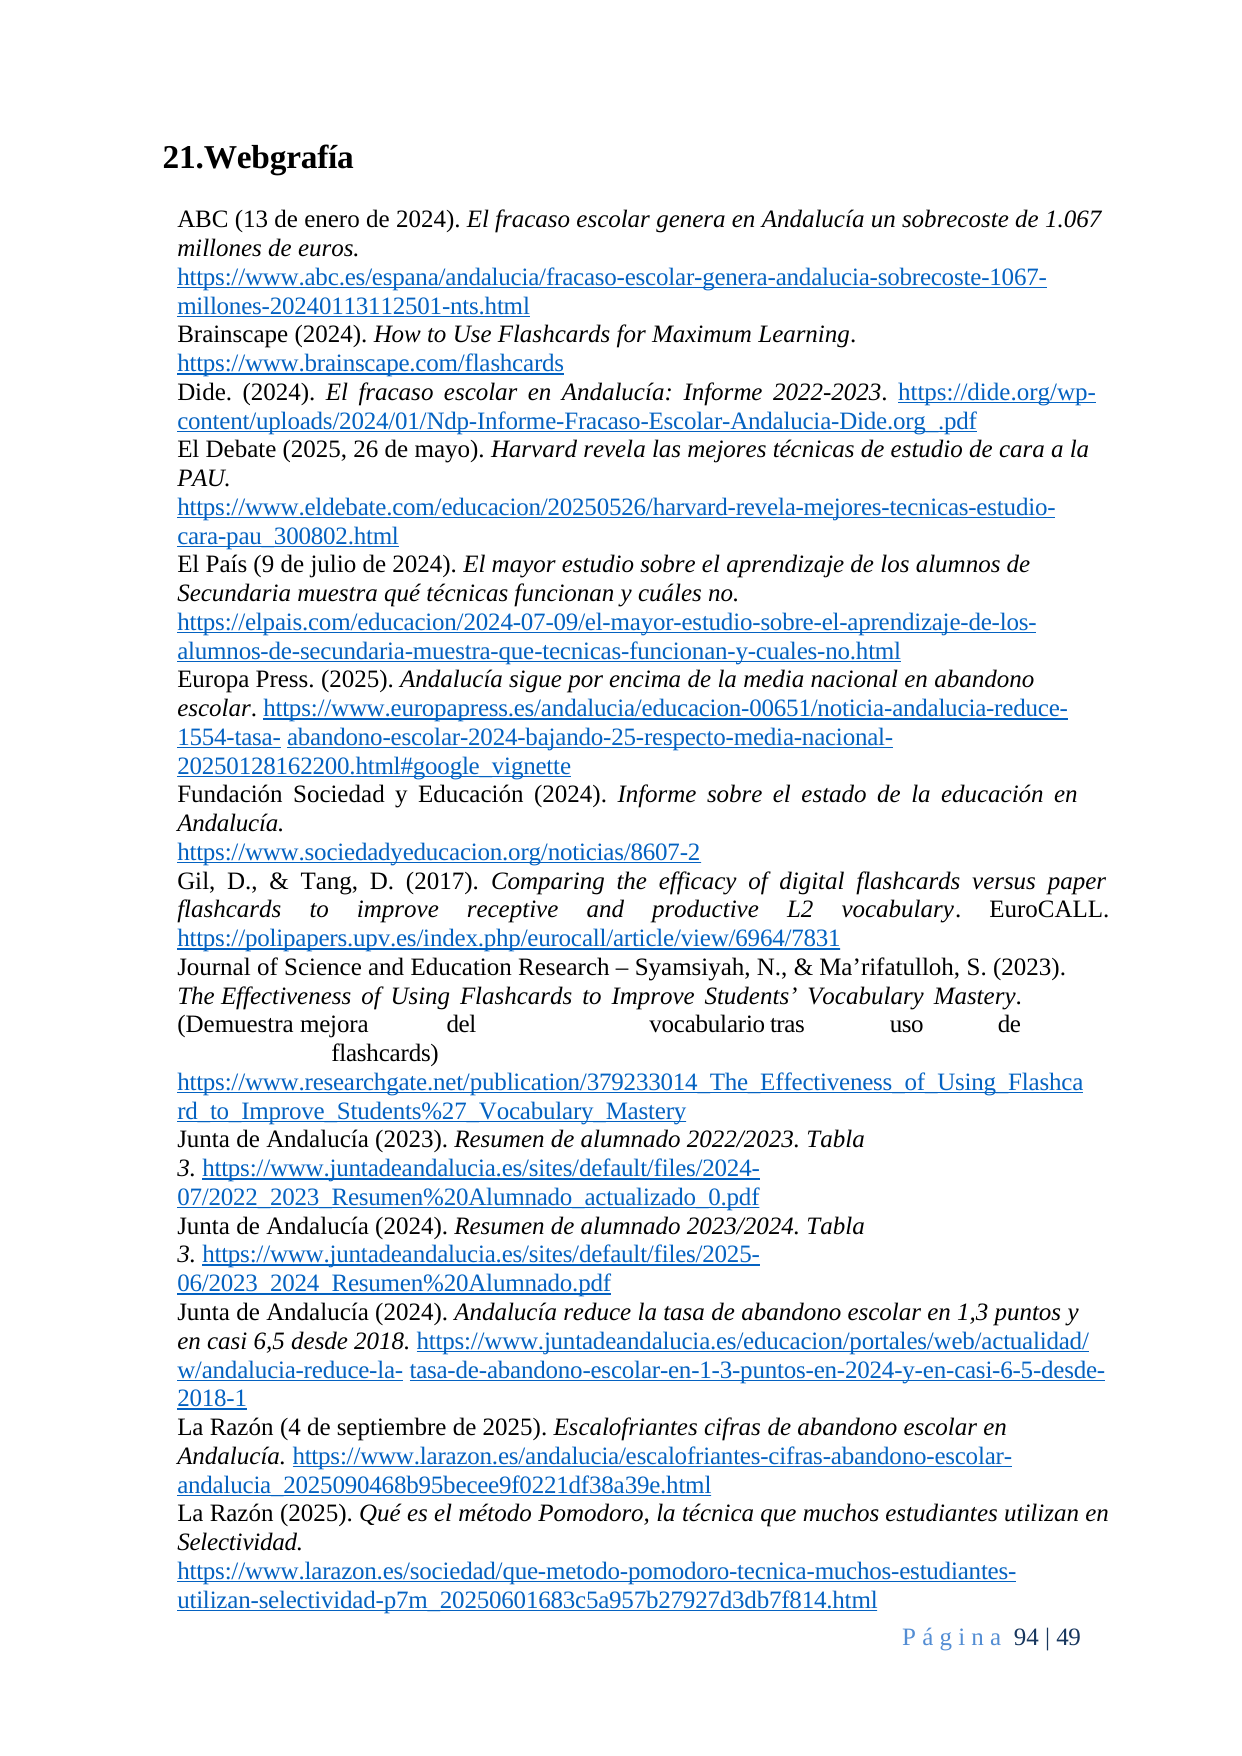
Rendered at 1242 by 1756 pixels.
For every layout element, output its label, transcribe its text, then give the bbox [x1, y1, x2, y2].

text https://www.eldebate.com/educacion/20250526/harvard-revela-mejores-tecnicas-estudio- cara-pau_300802.html [177, 492, 1074, 549]
text El País (9 de julio de 2024). El mayor estudio sobre el aprendizaje de los alumnos de Secundaria muestra qué técnicas funcionan y cuáles no. https://elpais.com/educacion/2024-07-09/el-mayor-estudio-sobre-el-aprendizaje-de-los- alumnos-de-secundaria-muestra-que-tecnicas-funcionan-y-cuales-no.html [177, 549, 1055, 664]
text https://www.larazon.es/sociedad/que-metodo-pomodoro-tecnica-muchos-estudiantes- utilizan-selectividad-p7m_20250601683c5a957b27927d3db7f814.html [177, 1556, 1034, 1613]
subtitle 21.Webgrafía [162, 137, 1138, 176]
text Dide. (2024). El fracaso escolar en Andalucía: Informe 2022-2023. https://dide.org/wp- content/uploads/2024/01/Ndp-Informe-Fracaso-Escolar-Andalucia-Dide.org_.pdf [177, 377, 1109, 434]
text Europa Press. (2025). Andalucía sigue por encima de la media nacional en abandono escolar. https://www.europapress.es/andalucia/educacion-00651/noticia-andalucia-reduce-1554-tasa- abandono-escolar-2024-bajando-25-respecto-media-nacional- 20250128162200.html#google_vignette [177, 664, 1109, 779]
text Journal of Science and Education Research – Syamsiyah, N., & Ma’rifatulloh, S. (2023). The Effectiveness of Using Flashcards to Improve Students’ Vocabulary Mastery. (Demuestra mejora del vocabulario tras uso de flashcards) https://www.researchgate.net/publication/379233014_The_Effectiveness_of_Using_Flashca rd_to_Improve_Students%27_Vocabulary_Mastery [177, 952, 1109, 1124]
text https://www.sociedadyeducacion.org/noticias/8607-2 [177, 837, 1138, 866]
text Fundación Sociedad y Educación (2024). Informe sobre el estado de la educación en Andalucía. [177, 779, 1138, 837]
text Junta de Andalucía (2024). Resumen de alumnado 2023/2024. Tabla 3. https://www.juntadeandalucia.es/sites/default/files/2025- 06/2023_2024_Resumen%20Alumnado.pdf [177, 1211, 891, 1297]
text La Razón (2025). Qué es el método Pomodoro, la técnica que muchos estudiantes utilizan en Selectividad. [177, 1498, 1138, 1556]
text El Debate (2025, 26 de mayo). Harvard revela las mejores técnicas de estudio de cara a la PAU. [177, 434, 1138, 492]
text La Razón (4 de septiembre de 2025). Escalofriantes cifras de abandono escolar en Andalucía. https://www.larazon.es/andalucia/escalofriantes-cifras-abandono-escolar- andalucia_2025090468b95becee9f0221df38a39e.html [177, 1412, 1109, 1498]
text Junta de Andalucía (2024). Andalucía reduce la tasa de abandono escolar en 1,3 puntos y en casi 6,5 desde 2018. https://www.juntadeandalucia.es/educacion/portales/web/actualidad/w/andalucia-reduce-la- tasa-de-abandono-escolar-en-1-3-puntos-en-2024-y-en-casi-6-5-desde-2018-1 [177, 1297, 1109, 1412]
text https://www.abc.es/espana/andalucia/fracaso-escolar-genera-andalucia-sobrecoste-1067- millones-20240113112501-nts.html [177, 262, 1065, 319]
text Junta de Andalucía (2023). Resumen de alumnado 2022/2023. Tabla 3. https://www.juntadeandalucia.es/sites/default/files/2024- 07/2022_2023_Resumen%20Alumnado_actualizado_0.pdf [177, 1124, 891, 1211]
text ABC (13 de enero de 2024). El fracaso escolar genera en Andalucía un sobrecoste de 1.067 millones de euros. [177, 204, 1138, 262]
text Gil, D., & Tang, D. (2017). Comparing the efficacy of digital flashcards versus paper flashcards to improve receptive and productive L2 vocabulary. EuroCALL. https://polipapers.upv.es/index.php/eurocall/article/view/6964/7831 [177, 866, 1109, 952]
text Brainscape (2024). How to Use Flashcards for Maximum Learning. https://www.brainscape.com/flashcards [177, 319, 1138, 377]
